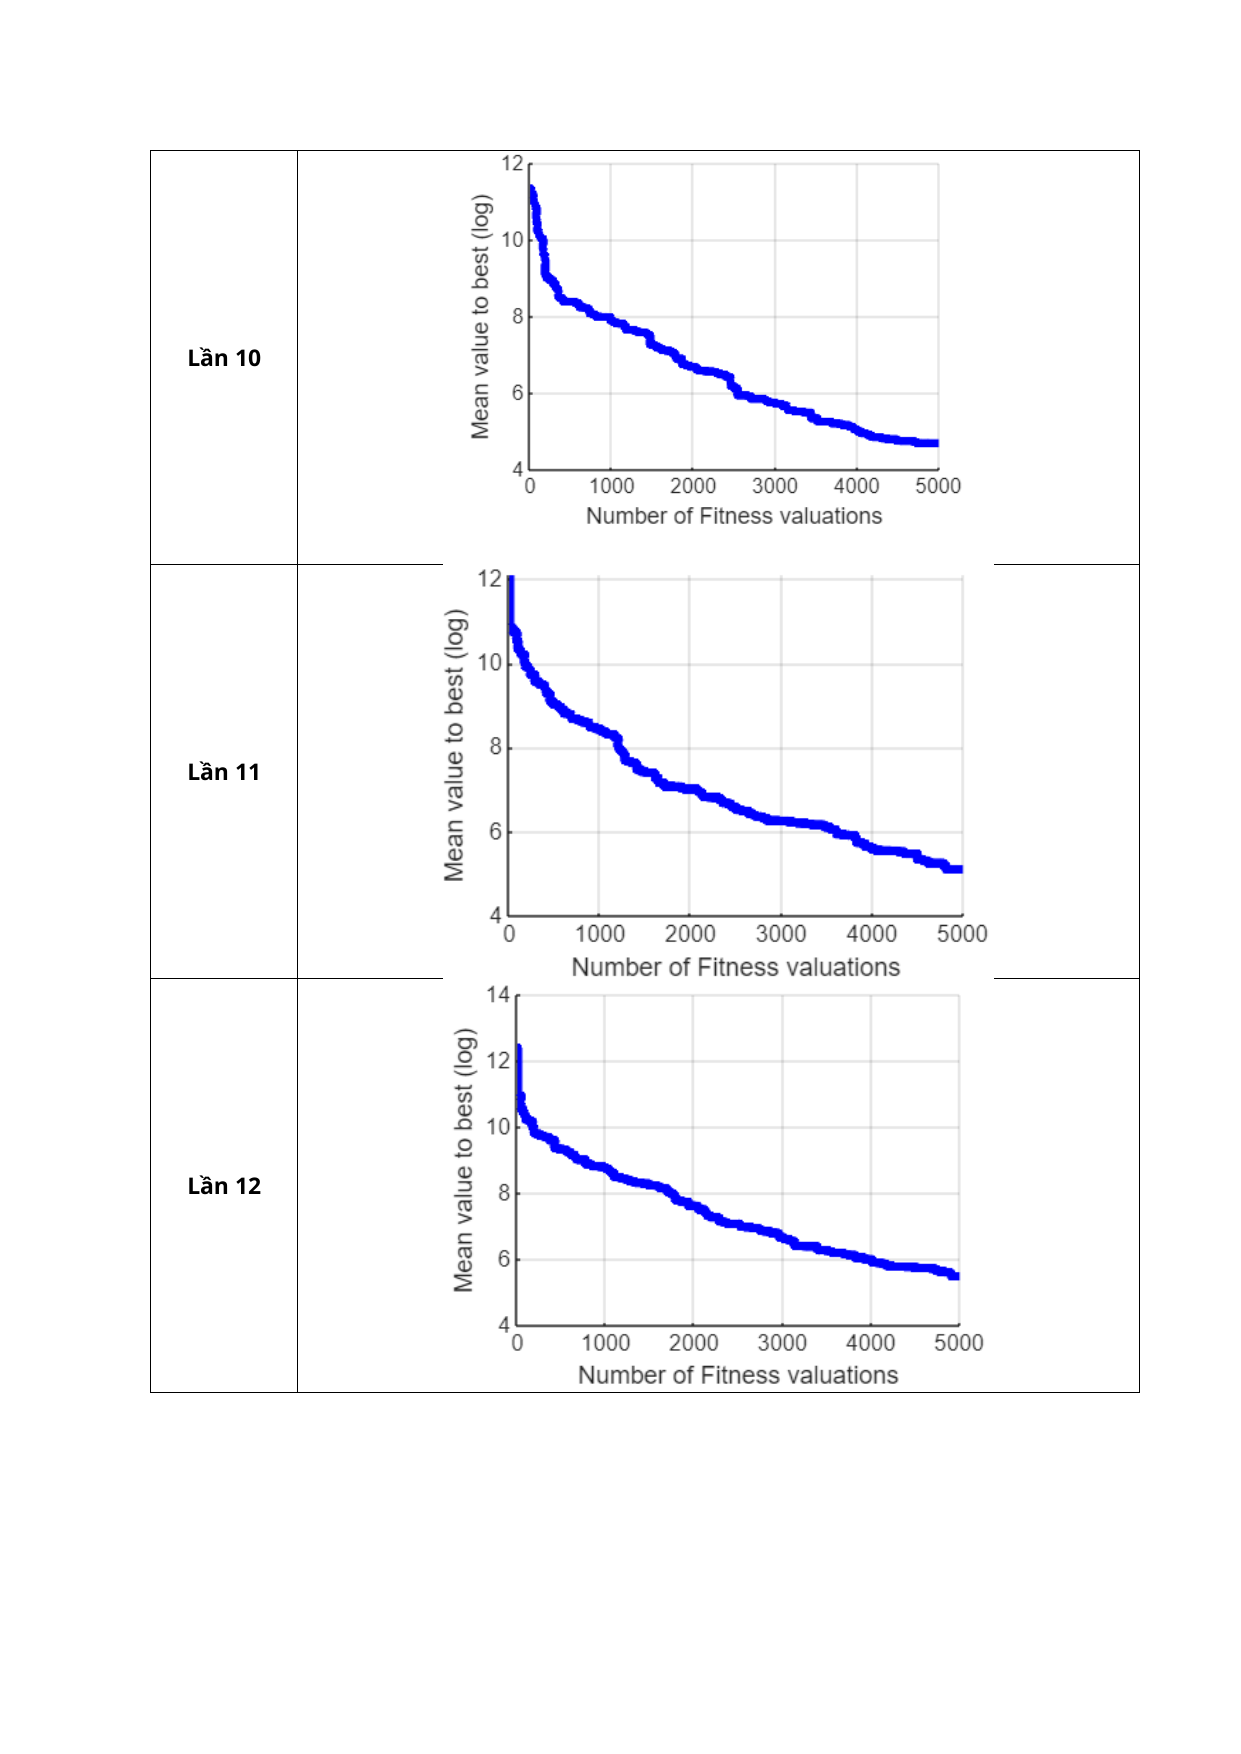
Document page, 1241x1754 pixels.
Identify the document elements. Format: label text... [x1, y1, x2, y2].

picture [469, 151, 968, 529]
table_cell Lần 10 [151, 151, 297, 563]
picture [443, 564, 994, 1388]
table_cell Lần 11 [151, 565, 297, 978]
table_cell [298, 565, 443, 978]
table_cell [298, 979, 1139, 1392]
table_cell [994, 565, 1139, 978]
table_cell [298, 151, 1139, 563]
table_cell Lần 12 [151, 979, 297, 1392]
